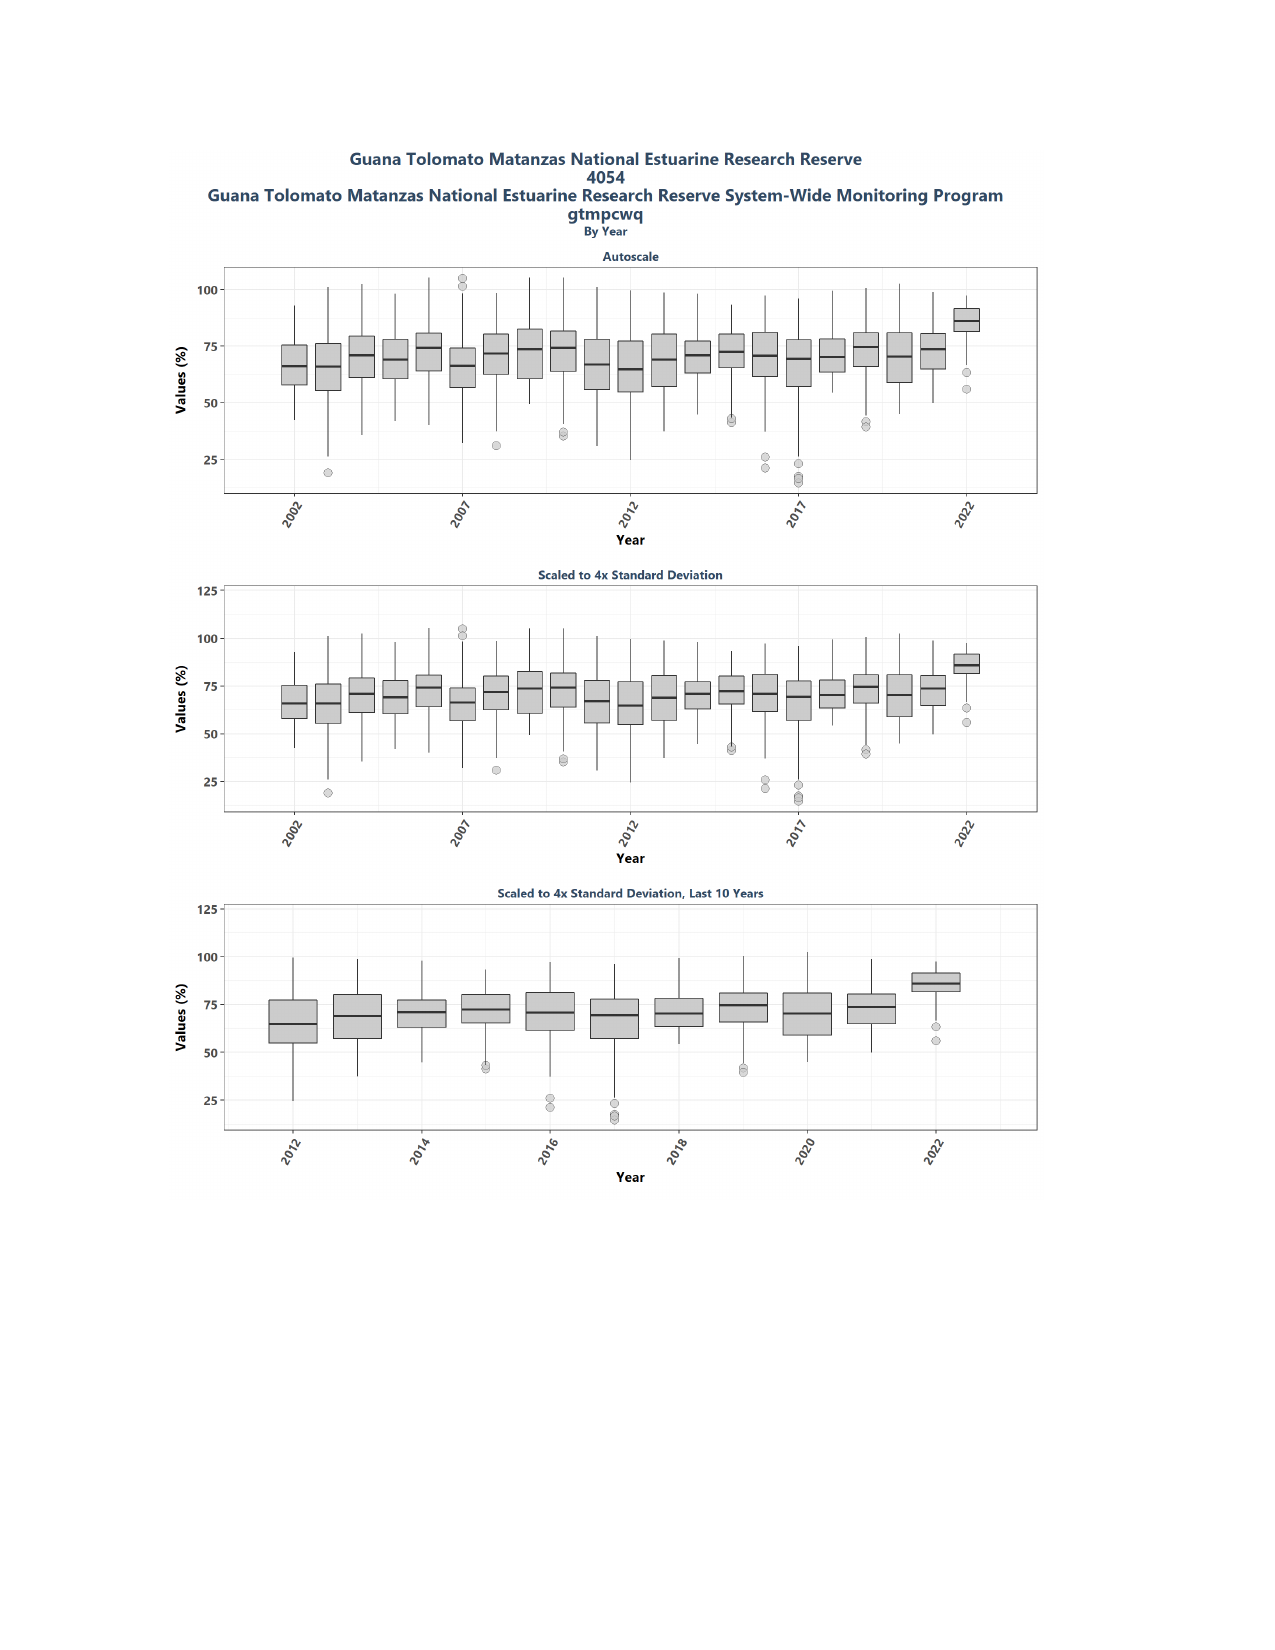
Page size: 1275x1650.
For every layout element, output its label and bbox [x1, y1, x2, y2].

picture [168, 150, 1044, 1200]
